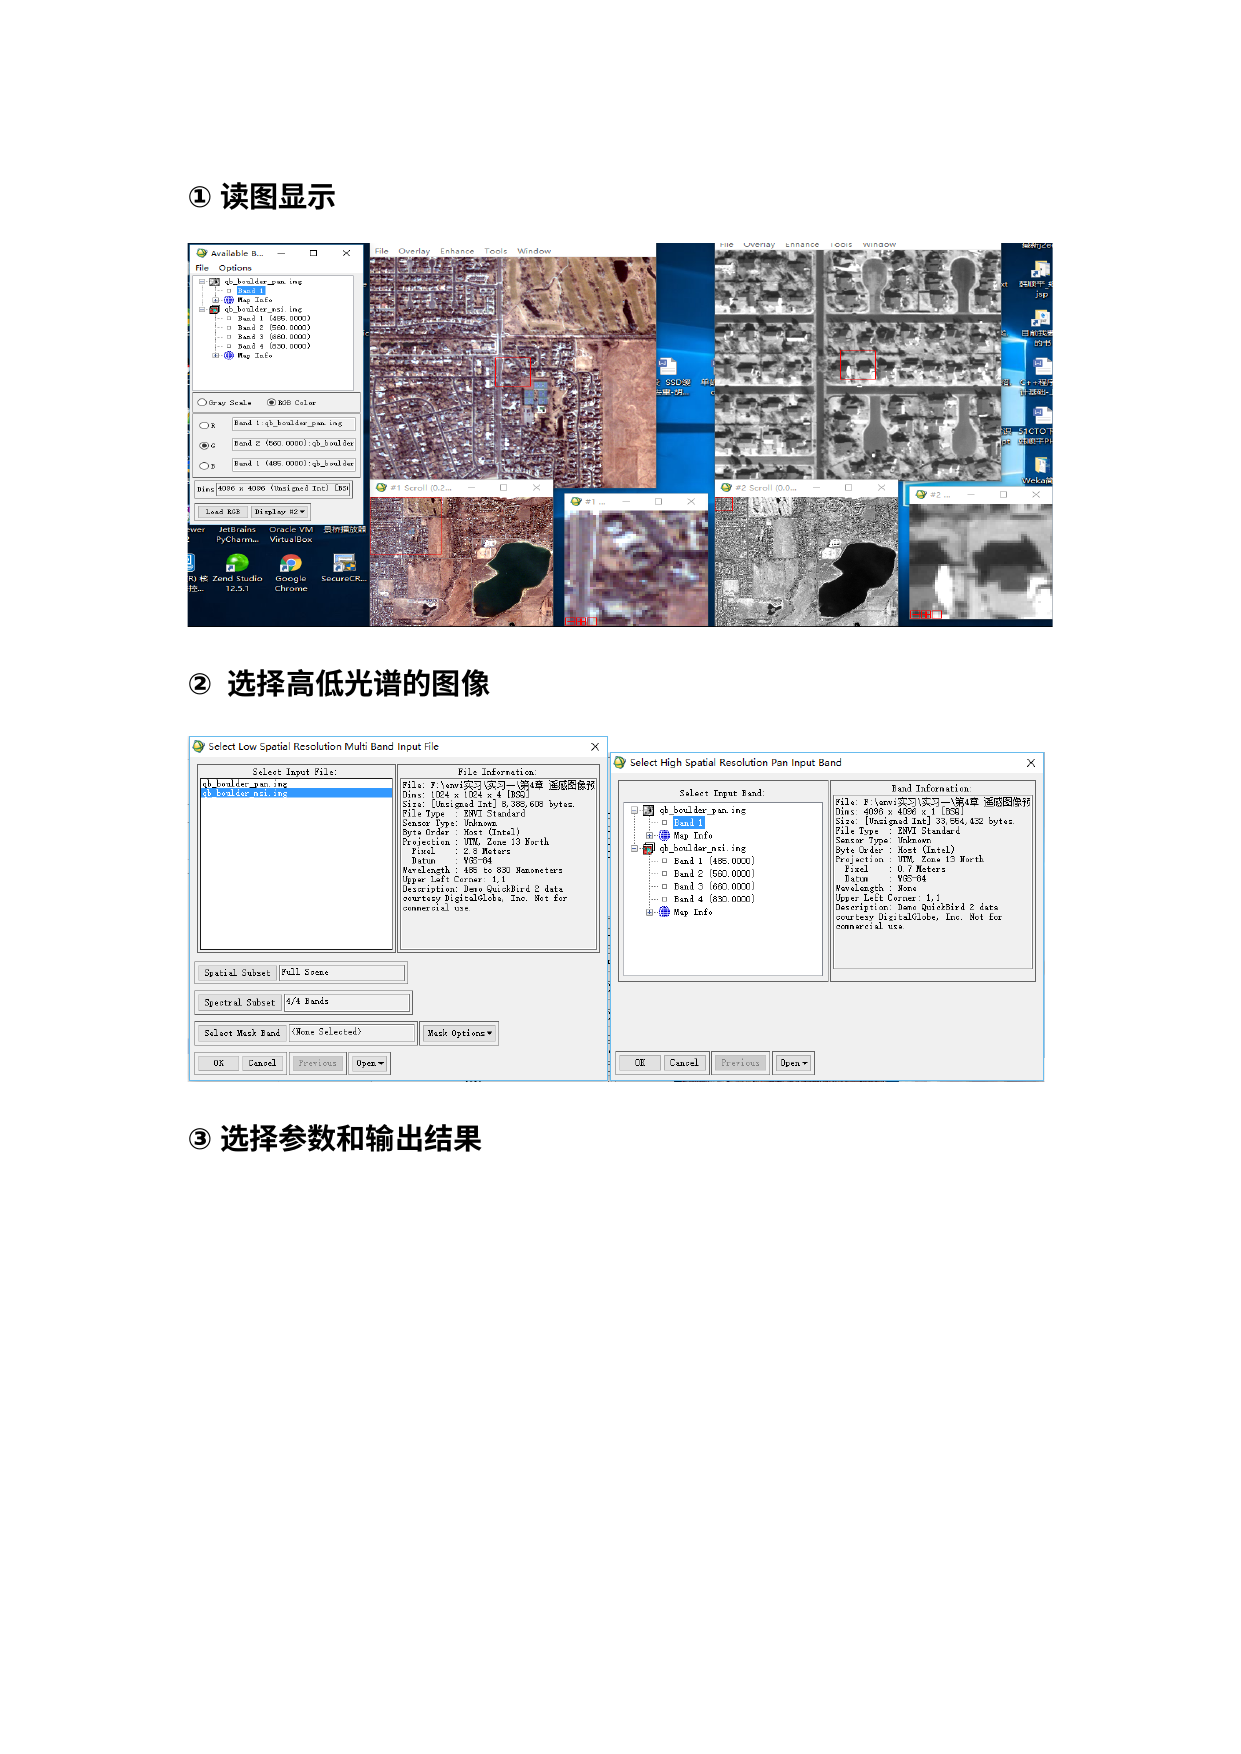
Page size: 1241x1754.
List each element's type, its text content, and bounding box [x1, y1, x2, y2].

text ② 选择高低光谱的图像 [187, 649, 1053, 714]
picture [187, 736, 1045, 1082]
text ① 读图显示 [187, 162, 1053, 227]
text ③ 选择参数和输出结果 [187, 1104, 1053, 1169]
picture [187, 243, 1053, 627]
